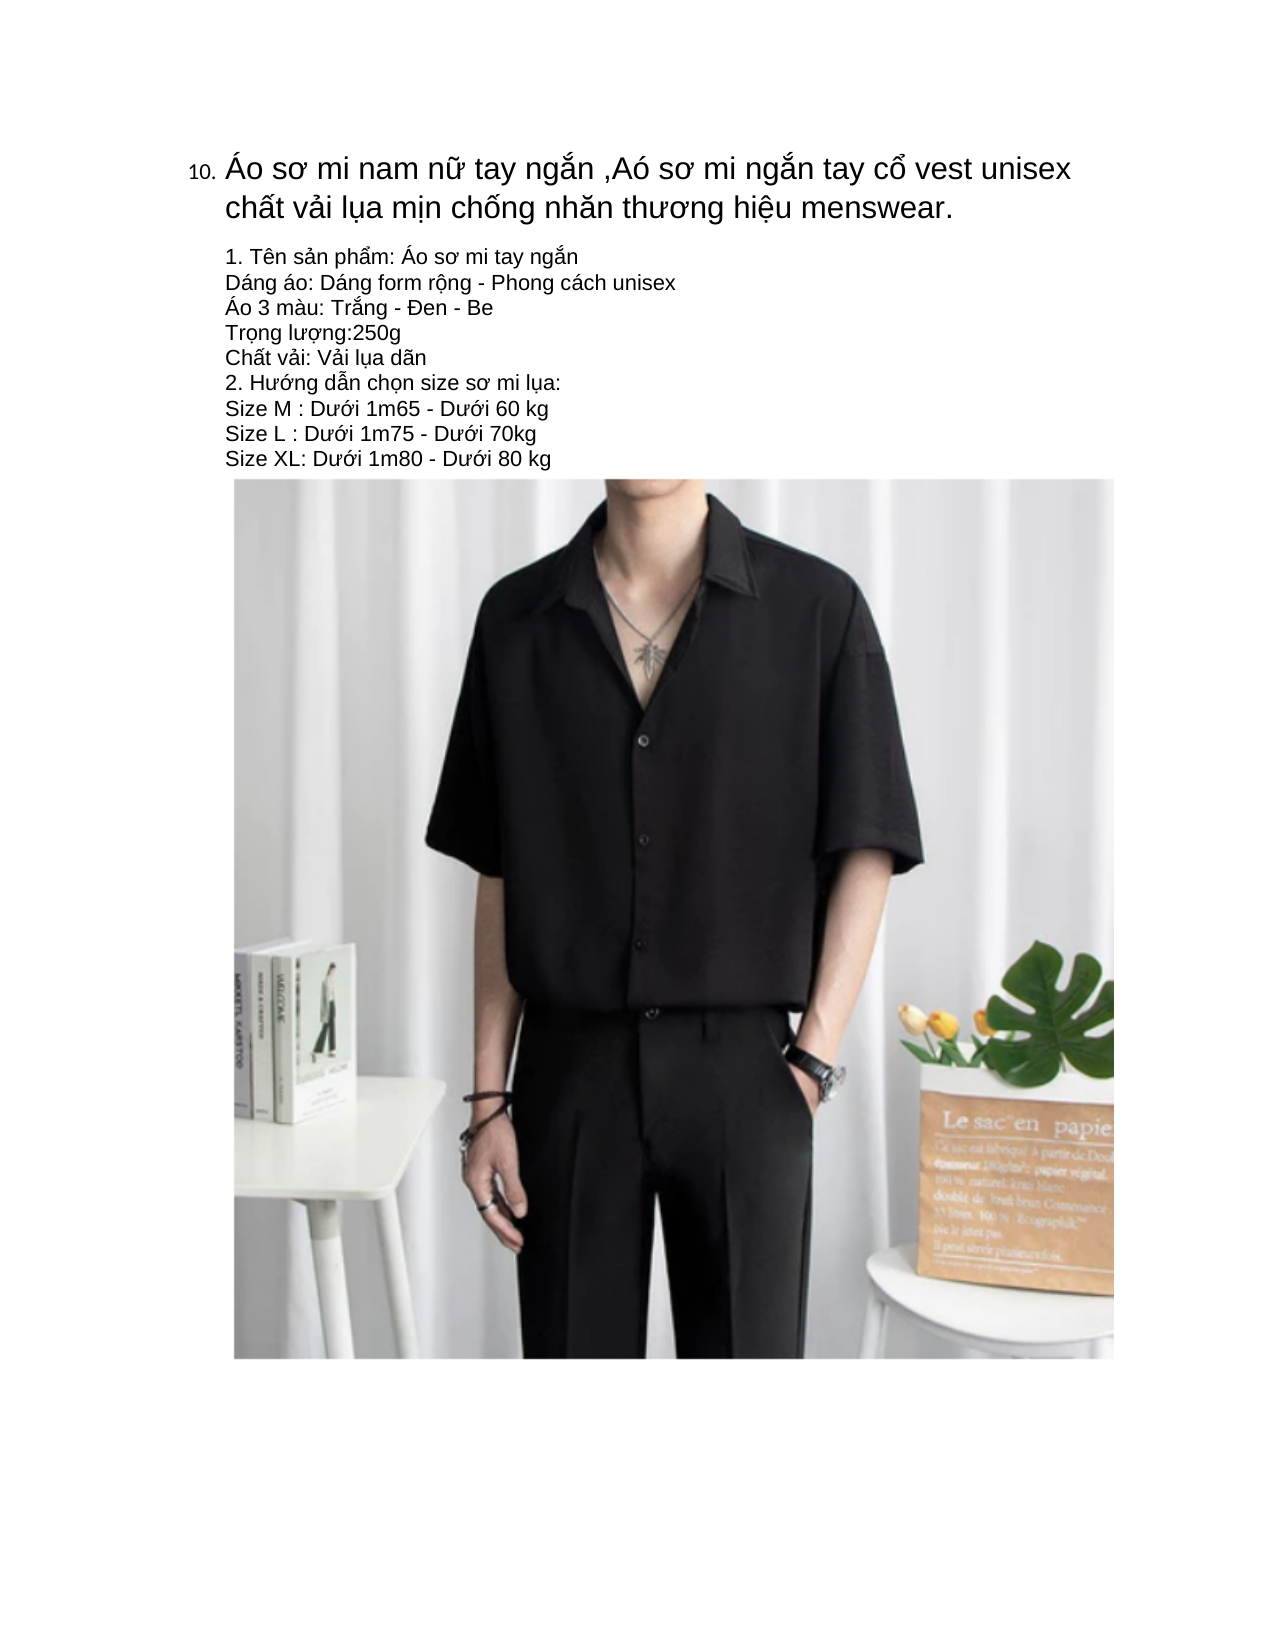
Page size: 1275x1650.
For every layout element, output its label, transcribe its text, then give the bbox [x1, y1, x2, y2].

text 1. Tên sản phẩm: Áo sơ mi tay ngắn [225, 244, 1125, 269]
text Size M : Dưới 1m65 - Dưới 60 kg [225, 395, 1125, 421]
text Chất vải: Vải lụa dãn [225, 345, 1125, 370]
text Size XL: Dưới 1m80 - Dưới 80 kg [225, 446, 1125, 471]
text Trọng lượng:250g [225, 320, 1125, 345]
text Size L : Dưới 1m75 - Dưới 70kg [225, 421, 1125, 446]
text 2. Hướng dẫn chọn size sơ mi lụa: [225, 370, 1125, 395]
list Áo sơ mi nam nữ tay ngắn ,Aó sơ mi ngắn tay cổ vest unisex chất vải lụa mịn chống nhăn thương hiệu menswear. [187, 150, 1125, 225]
picture [225, 471, 1114, 1364]
text Dáng áo: Dáng form rộng - Phong cách unisex [225, 269, 1125, 294]
text Áo 3 màu: Trắng - Đen - Be [225, 294, 1125, 320]
